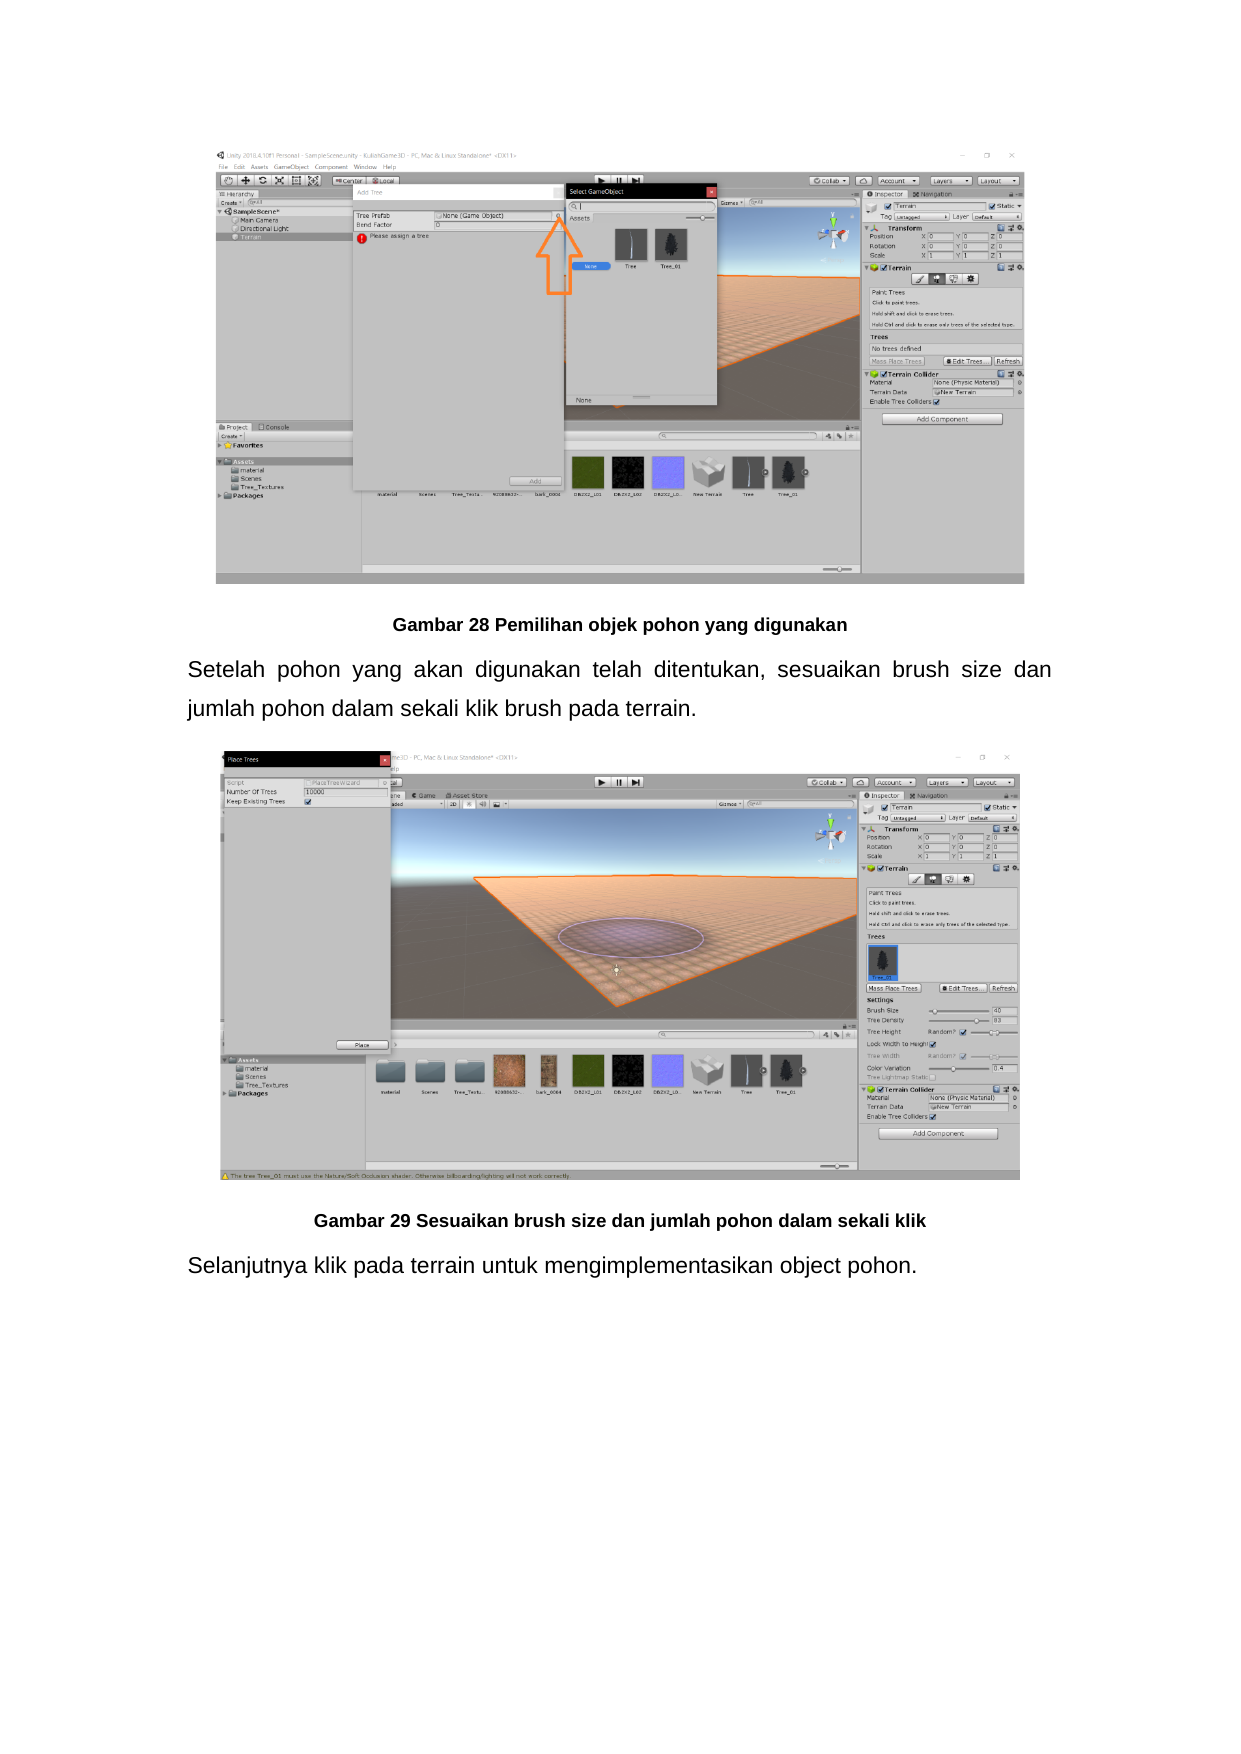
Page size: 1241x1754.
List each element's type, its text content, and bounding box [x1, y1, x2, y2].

text Gambar Pemilihan objek pohon yang digunakan [187, 613, 1053, 635]
picture [215, 150, 1025, 584]
text Setelah pohon yang akan digunakan telah ditentukan, sesuaikan brush size dan jumlah pohon dalam sekali klik brush pada terrain. [187, 656, 1053, 722]
text Gambar Sesuaikan brush size dan jumlah pohon dalam sekali klik [187, 1209, 1053, 1231]
text Selanjutnya klik pada terrain untuk mengimplementasikan object pohon. [187, 1252, 1053, 1278]
picture [220, 751, 1020, 1180]
